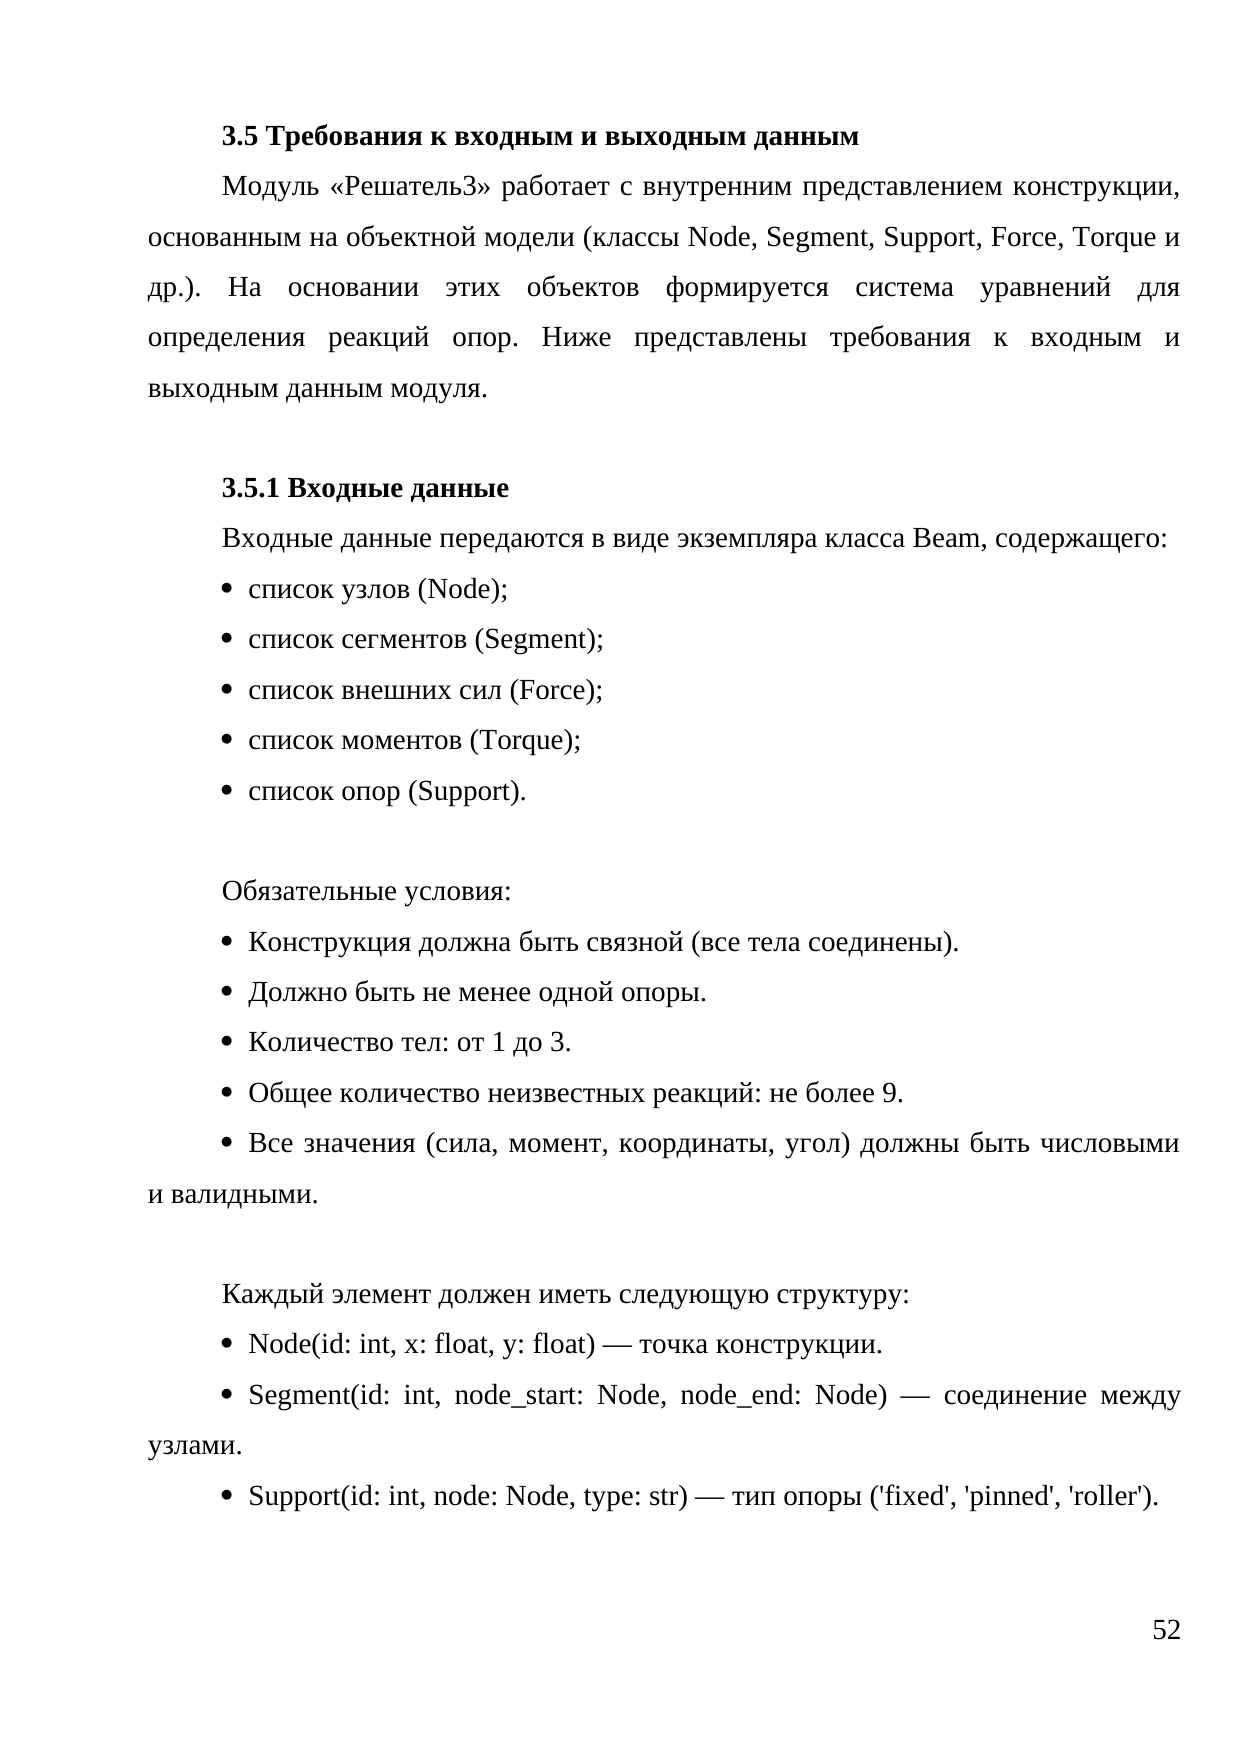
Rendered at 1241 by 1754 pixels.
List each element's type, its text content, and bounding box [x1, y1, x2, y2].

text Модуль «Решатель3» работает с внутренним представлением конструкции, основанным на объектной модели (классы Node, Segment, Support, Force, Torque и др.). На основании этих объектов формируется система уравнений для определения реакций опор. Ниже представлены требования к входным и выходным данным модуля. [148, 168, 1181, 403]
list список узлов (Node); [148, 571, 1181, 604]
list список сегментов (Segment); [148, 621, 1181, 655]
list Должно быть не менее одной опоры. [148, 974, 1181, 1008]
text Каждый элемент должен иметь следующую структуру: [148, 1276, 1181, 1310]
list Все значения (сила, момент, координаты, угол) должны быть числовыми и валидными. [148, 1125, 1181, 1209]
text Входные данные передаются в виде экземпляра класса Beam, содержащего: [148, 521, 1181, 554]
subtitle 3.5.1 Входные данные [148, 470, 1181, 504]
list Node(id: int, x: float, y: float) — точка конструкции. [148, 1327, 1181, 1360]
list Количество тел: от 1 до 3. [148, 1024, 1181, 1058]
list список моментов (Torque); [148, 722, 1181, 756]
list Конструкция должна быть связной (все тела соединены). [148, 924, 1181, 957]
list список опор (Support). [148, 773, 1181, 806]
list Support(id: int, node: Node, type: str) — тип опоры ('fixed', 'pinned', 'roller'). [148, 1478, 1181, 1511]
text Обязательные условия: [148, 873, 1181, 907]
subtitle 3.5 Требования к входным и выходным данным [148, 118, 1181, 152]
list Segment(id: int, node_start: Node, node_end: Node) — соединение между узлами. [148, 1377, 1181, 1461]
list список внешних сил (Force); [148, 672, 1181, 705]
list Общее количество неизвестных реакций: не более 9. [148, 1075, 1181, 1108]
